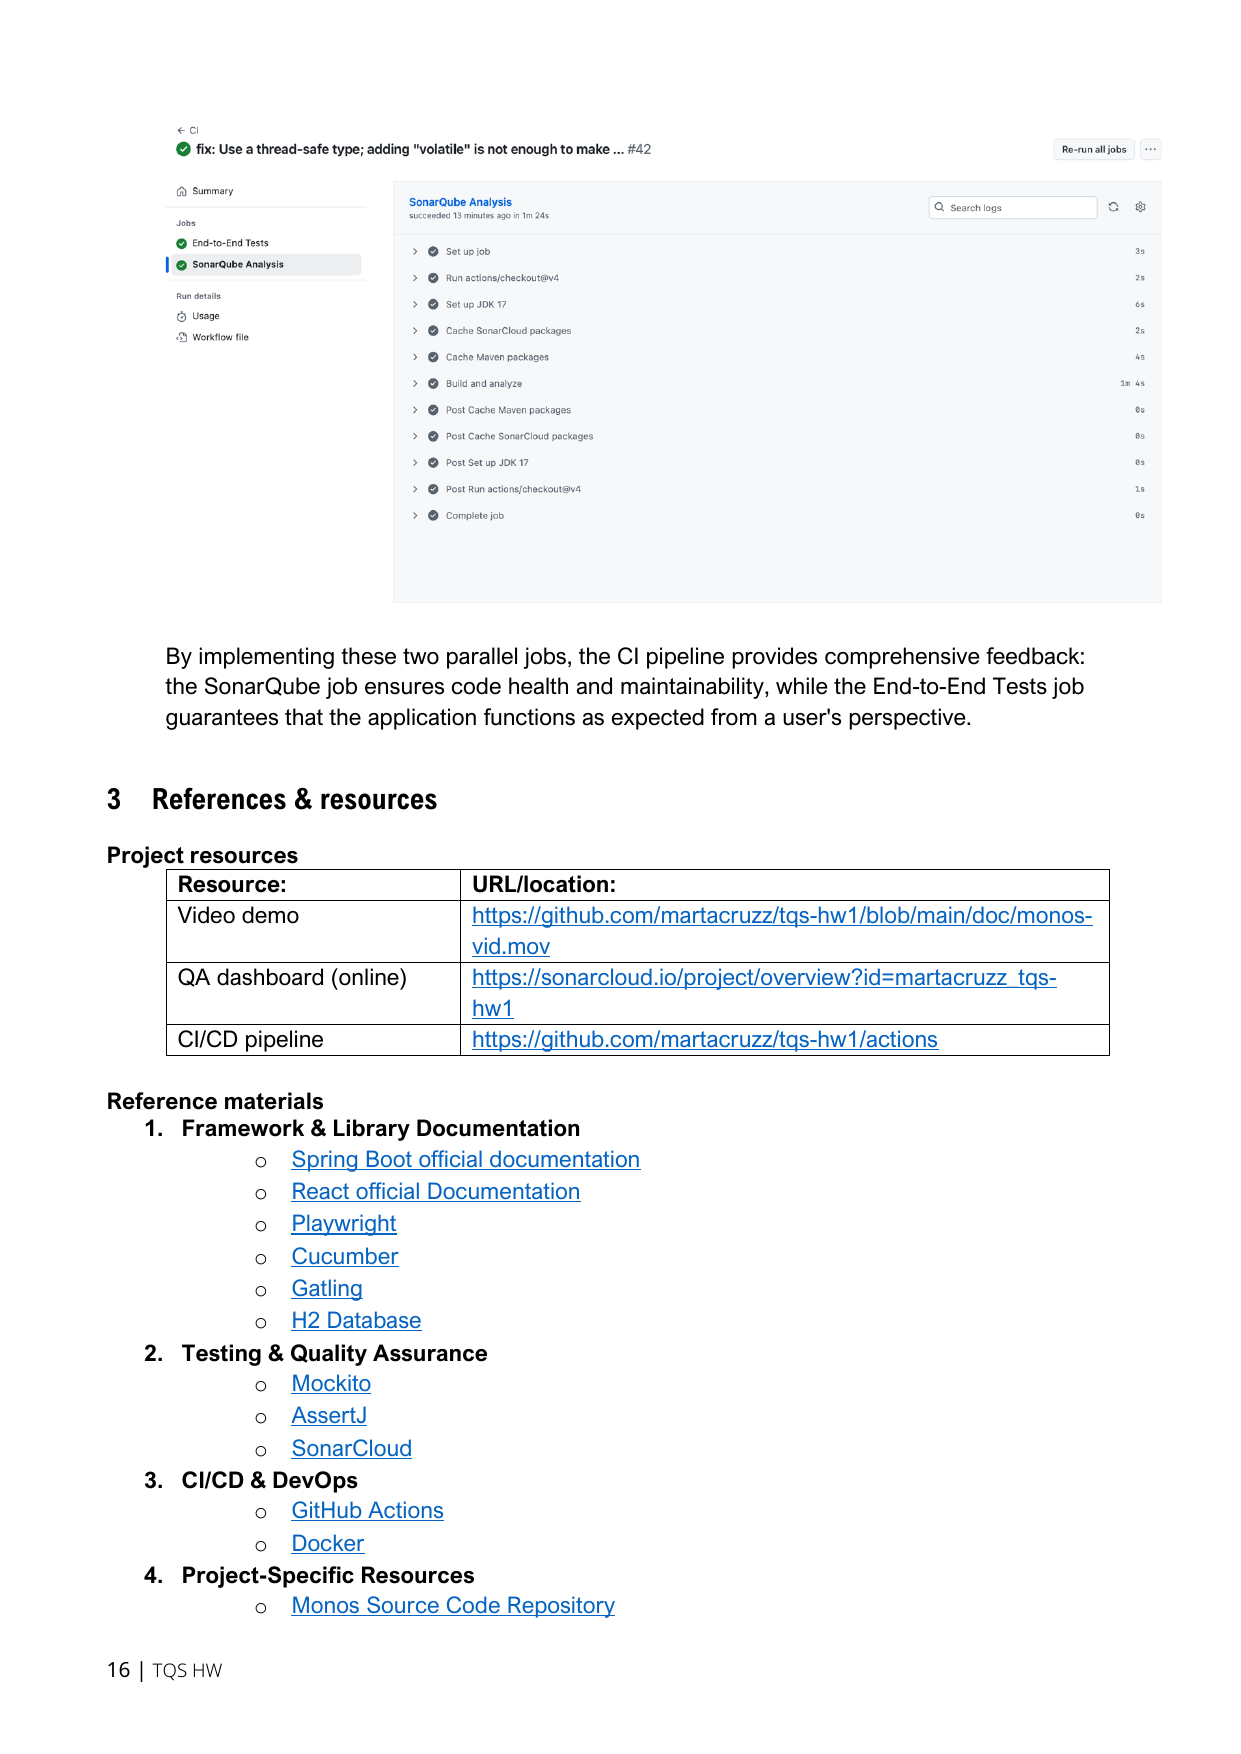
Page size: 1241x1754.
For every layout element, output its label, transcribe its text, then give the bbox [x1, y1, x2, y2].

list Docker [254, 1528, 1110, 1558]
list Framework & Library Documentation [144, 1114, 1110, 1142]
table_cell Video demo [167, 901, 460, 962]
list Gatling [254, 1274, 1110, 1303]
text By implementing these two parallel jobs, the CI pipeline provides comprehensive feedback: the SonarQube job ensures code health and maintainability, while the End-to-End Tests job guarantees that the application functions as expected from a user's perspective. [165, 642, 1110, 730]
list SonarCloud [254, 1433, 1110, 1463]
table_header URL/location: [461, 870, 1109, 900]
table_cell https://github.com/martacruzz/tqs-hw1/blob/main/doc/monos-vid.mov [461, 901, 1109, 962]
subtitle References & resources [106, 783, 1110, 816]
list CI/CD & DevOps [144, 1466, 1110, 1493]
text Project resources [106, 841, 1110, 869]
list AssertJ [254, 1401, 1110, 1431]
list GitHub Actions [254, 1496, 1110, 1526]
table_cell CI/CD pipeline [167, 1025, 460, 1055]
list H2 Database [254, 1306, 1110, 1336]
list Mockito [254, 1369, 1110, 1398]
picture [165, 118, 1170, 609]
list Playwright [254, 1209, 1110, 1239]
text Reference materials [106, 1087, 1110, 1114]
table_header Resource: [167, 870, 460, 900]
list Spring Boot official documentation [254, 1145, 1110, 1174]
table_cell https://github.com/martacruzz/tqs-hw1/actions [461, 1025, 1109, 1055]
list Monos Source Code Repository [254, 1591, 1110, 1621]
list Cucumber [254, 1242, 1110, 1271]
list React official Documentation [254, 1177, 1110, 1206]
list Testing & Quality Assurance [144, 1338, 1110, 1366]
table_cell QA dashboard (online) [167, 963, 460, 1024]
table_cell https://sonarcloud.io/project/overview?id=martacruzz_tqs-hw1 [461, 963, 1109, 1024]
list Project-Specific Resources [144, 1561, 1110, 1588]
